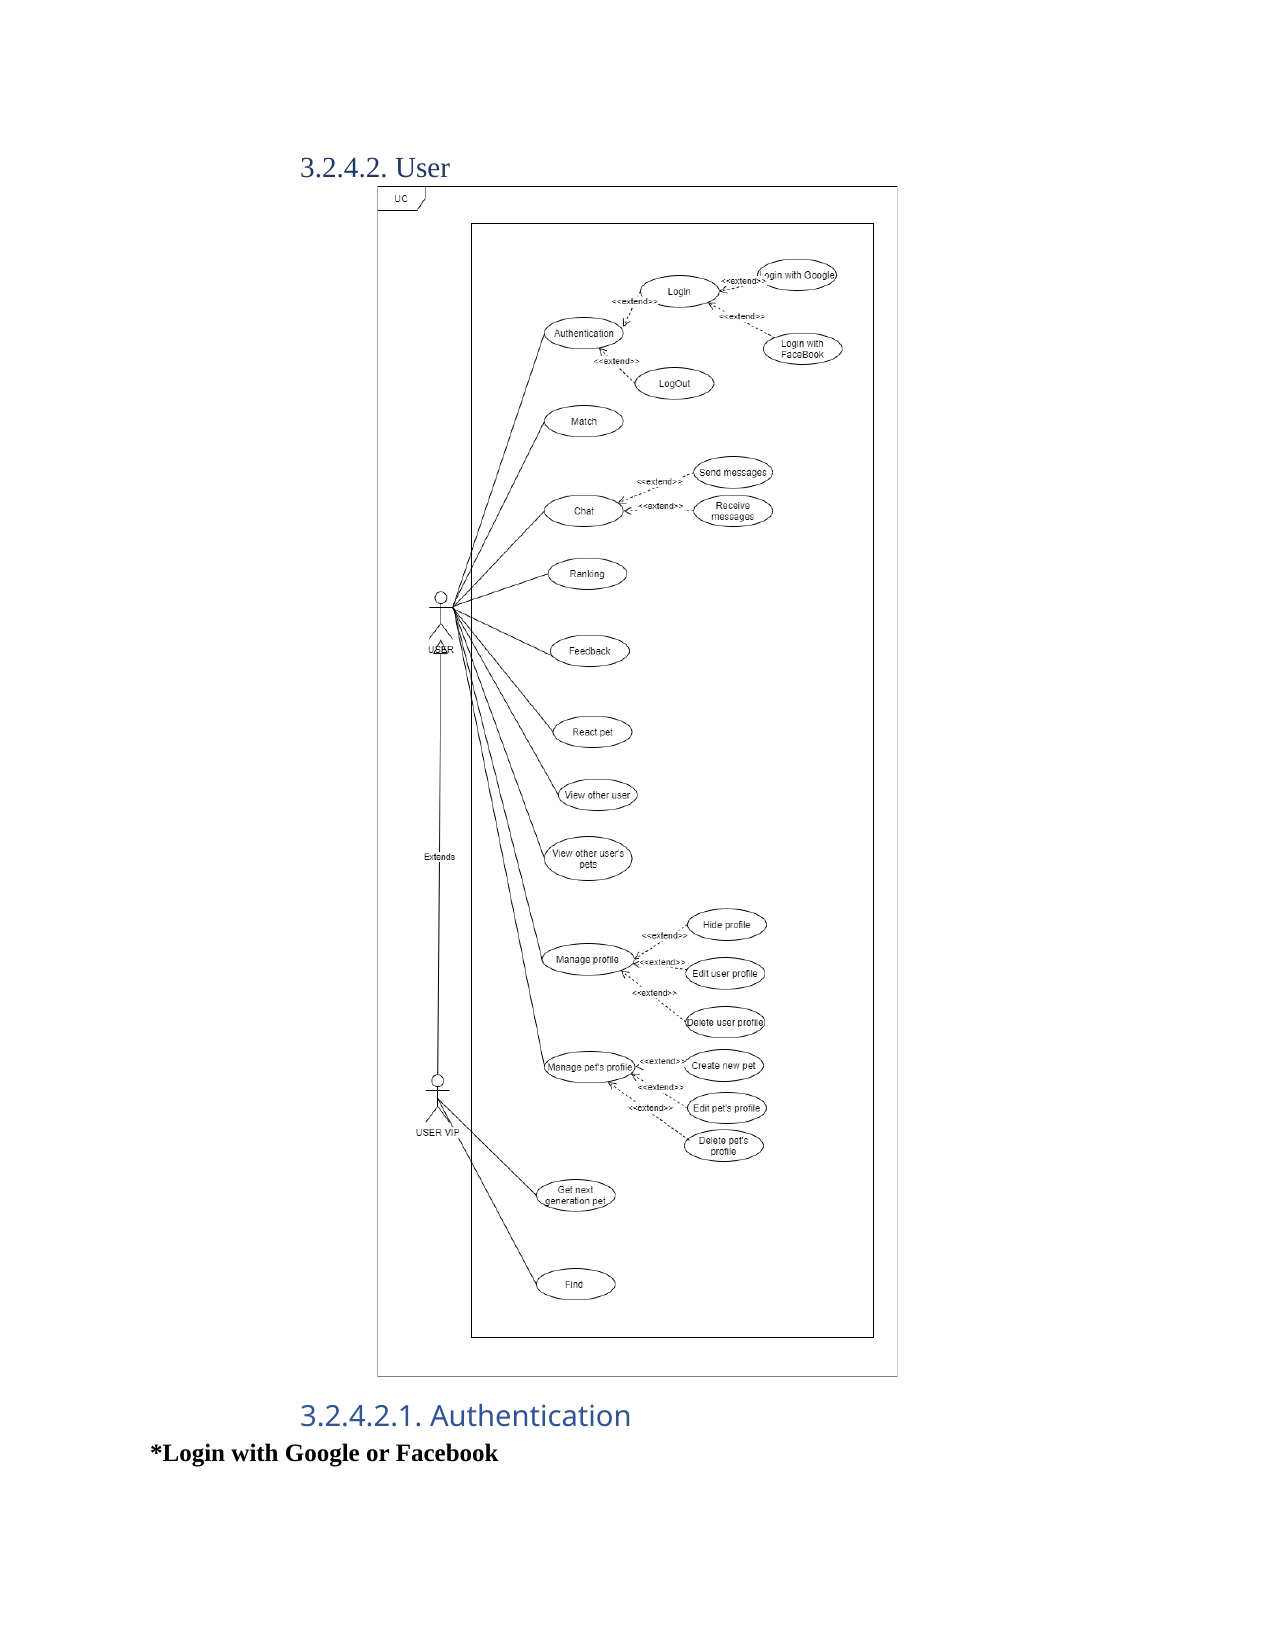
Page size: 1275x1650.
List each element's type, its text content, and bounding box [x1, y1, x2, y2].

subtitle 3.2.4.2. User [300, 150, 1125, 183]
picture [377, 186, 898, 1377]
text *Login with Google or Facebook [150, 1438, 1125, 1467]
subtitle 3.2.4.2.1. Authentication [300, 1395, 1125, 1435]
